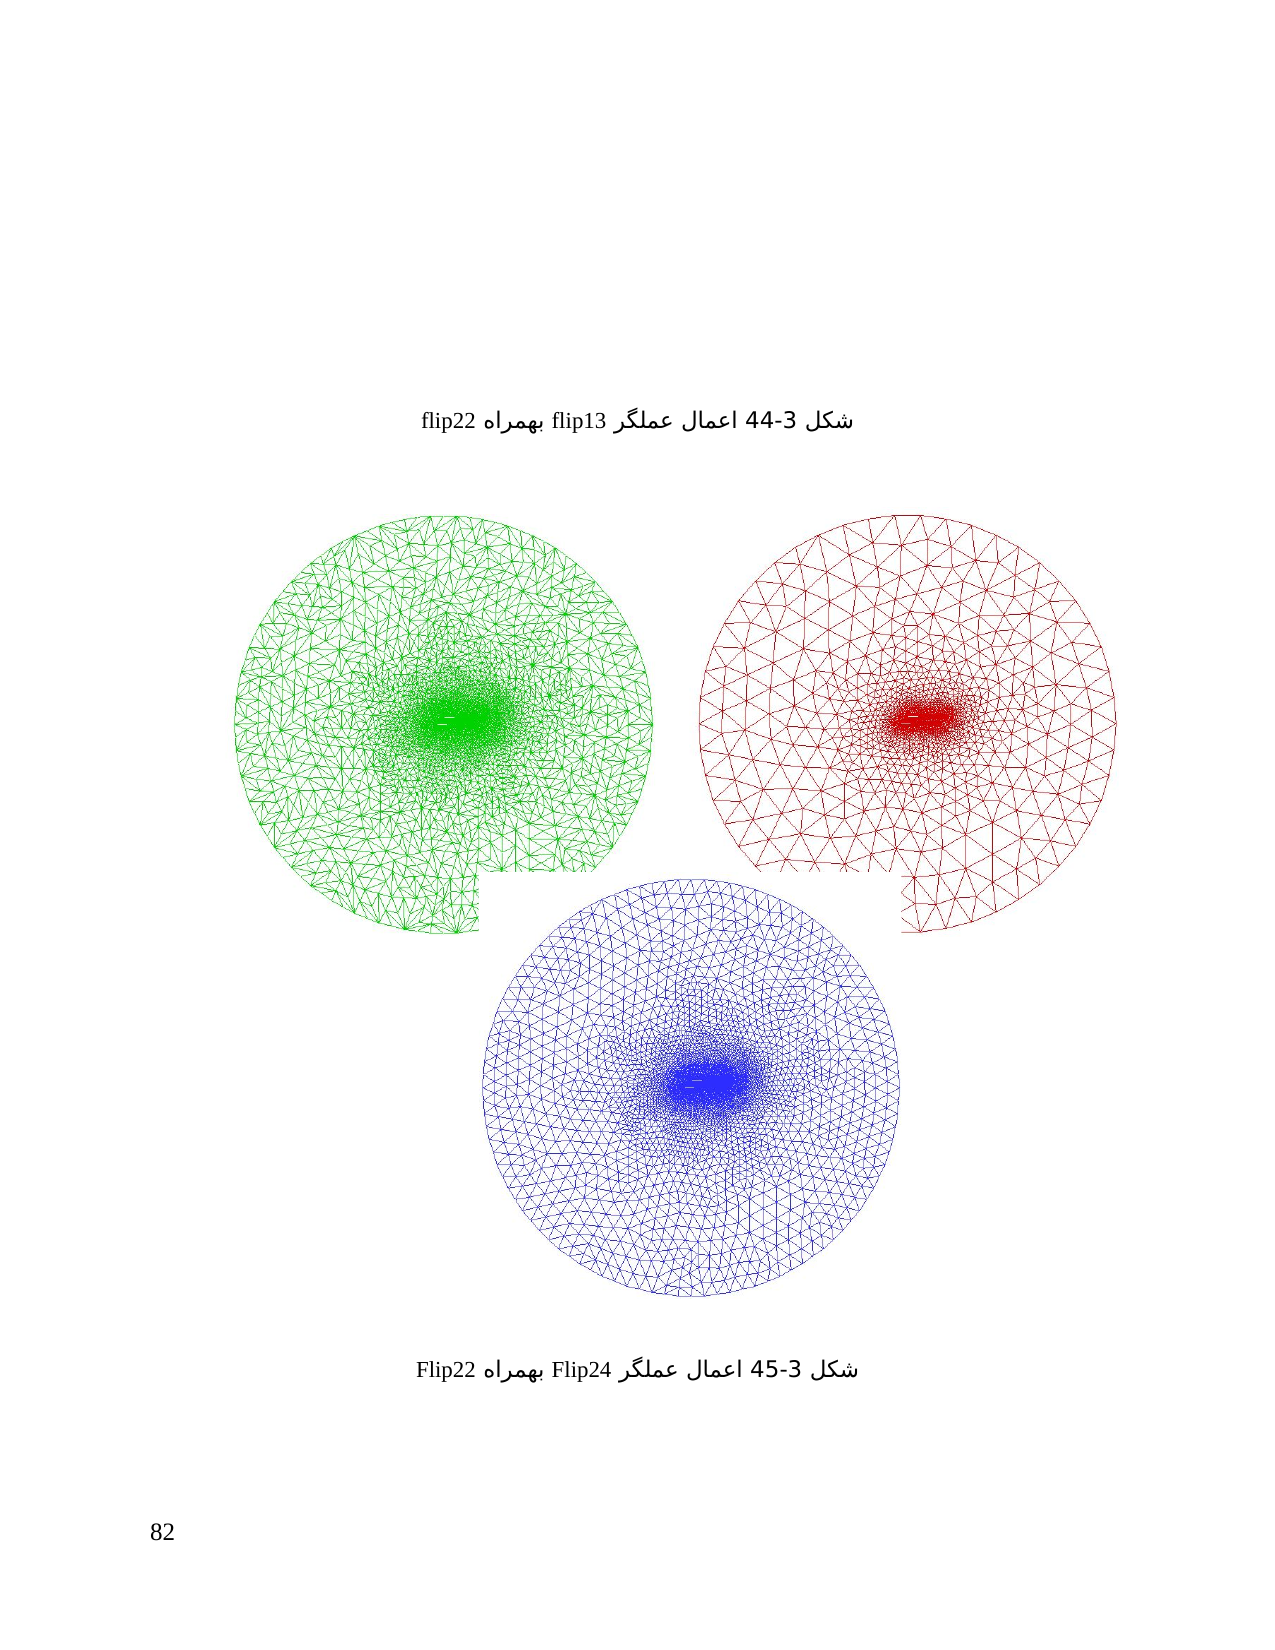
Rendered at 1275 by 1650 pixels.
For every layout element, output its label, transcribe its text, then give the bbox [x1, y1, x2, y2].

picture [225, 507, 1138, 1299]
text شکل 3-45 اعمال عملگر Flip24 بهمراه Flip22 [150, 1356, 1125, 1383]
text شکل 3-44 اعمال عملگر flip13 بهمراه flip22 [150, 407, 1125, 434]
